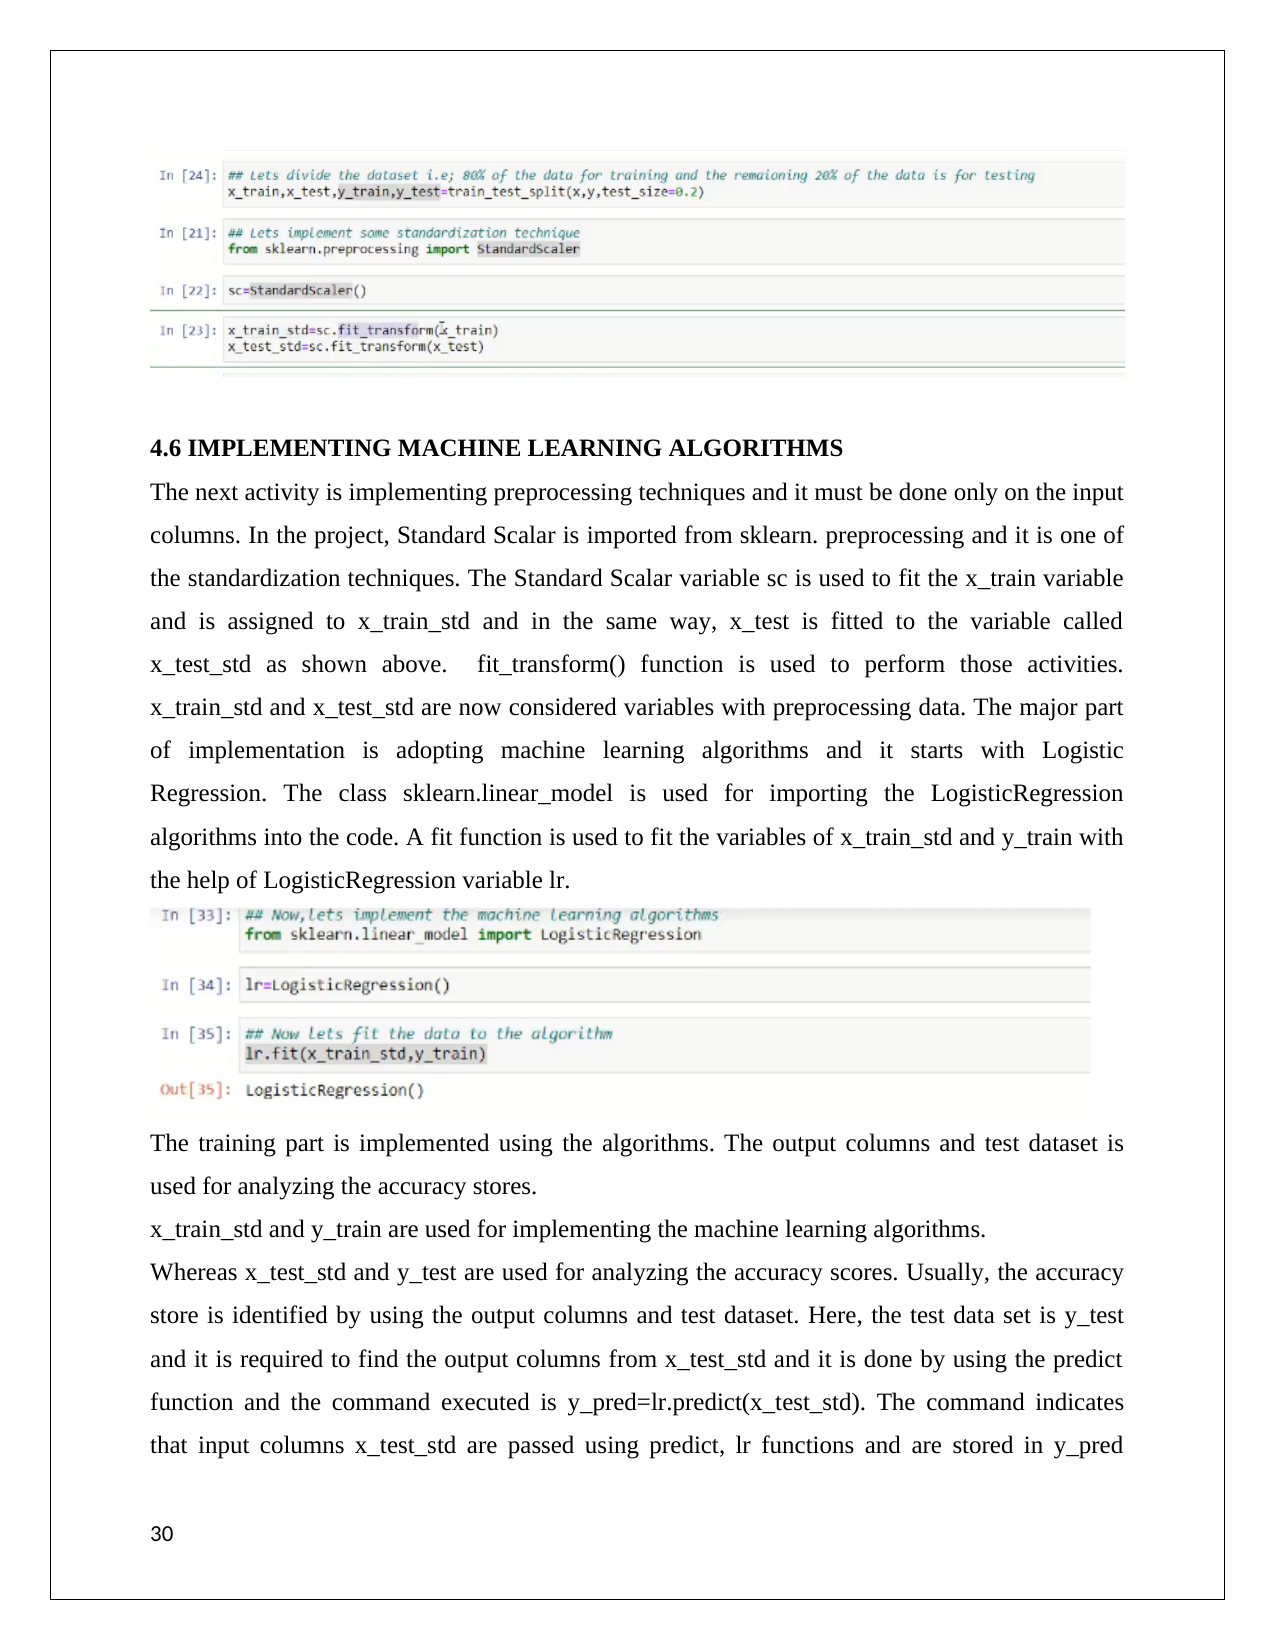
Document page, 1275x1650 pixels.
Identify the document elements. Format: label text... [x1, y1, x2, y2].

picture [150, 150, 1125, 377]
text The training part is implemented using the algorithms. The output columns and test dataset is used for analyzing the accuracy stores. [150, 1128, 1125, 1200]
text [150, 1257, 1125, 1459]
text 4.6 IMPLEMENTING MACHINE LEARNING ALGORITHMS [150, 433, 1125, 462]
text x_train_std and y_train are used for implementing the machine learning algorithms. [150, 1214, 1125, 1243]
picture [150, 907, 1091, 1115]
text The next activity is implementing preprocessing techniques and it must be done only on the input columns. In the project, Standard Scalar is imported from sklearn. preprocessing and it is one of the standardization techniques. The Standard Scalar variable sc is used to fit the x_train variable and is assigned to x_train_std and in the same way, x_test is fitted to the variable called x_test_std as shown above. fit_transform() function is used to perform those activities. x_train_std and x_test_std are now considered variables with preprocessing data. The major part of implementation is adopting machine learning algorithms and it starts with Logistic Regression. The class sklearn.linear_model is used for importing the LogisticRegression algorithms into the code. A fit function is used to fit the variables of x_train_std and y_train with the help of LogisticRegression variable lr. [150, 477, 1125, 893]
